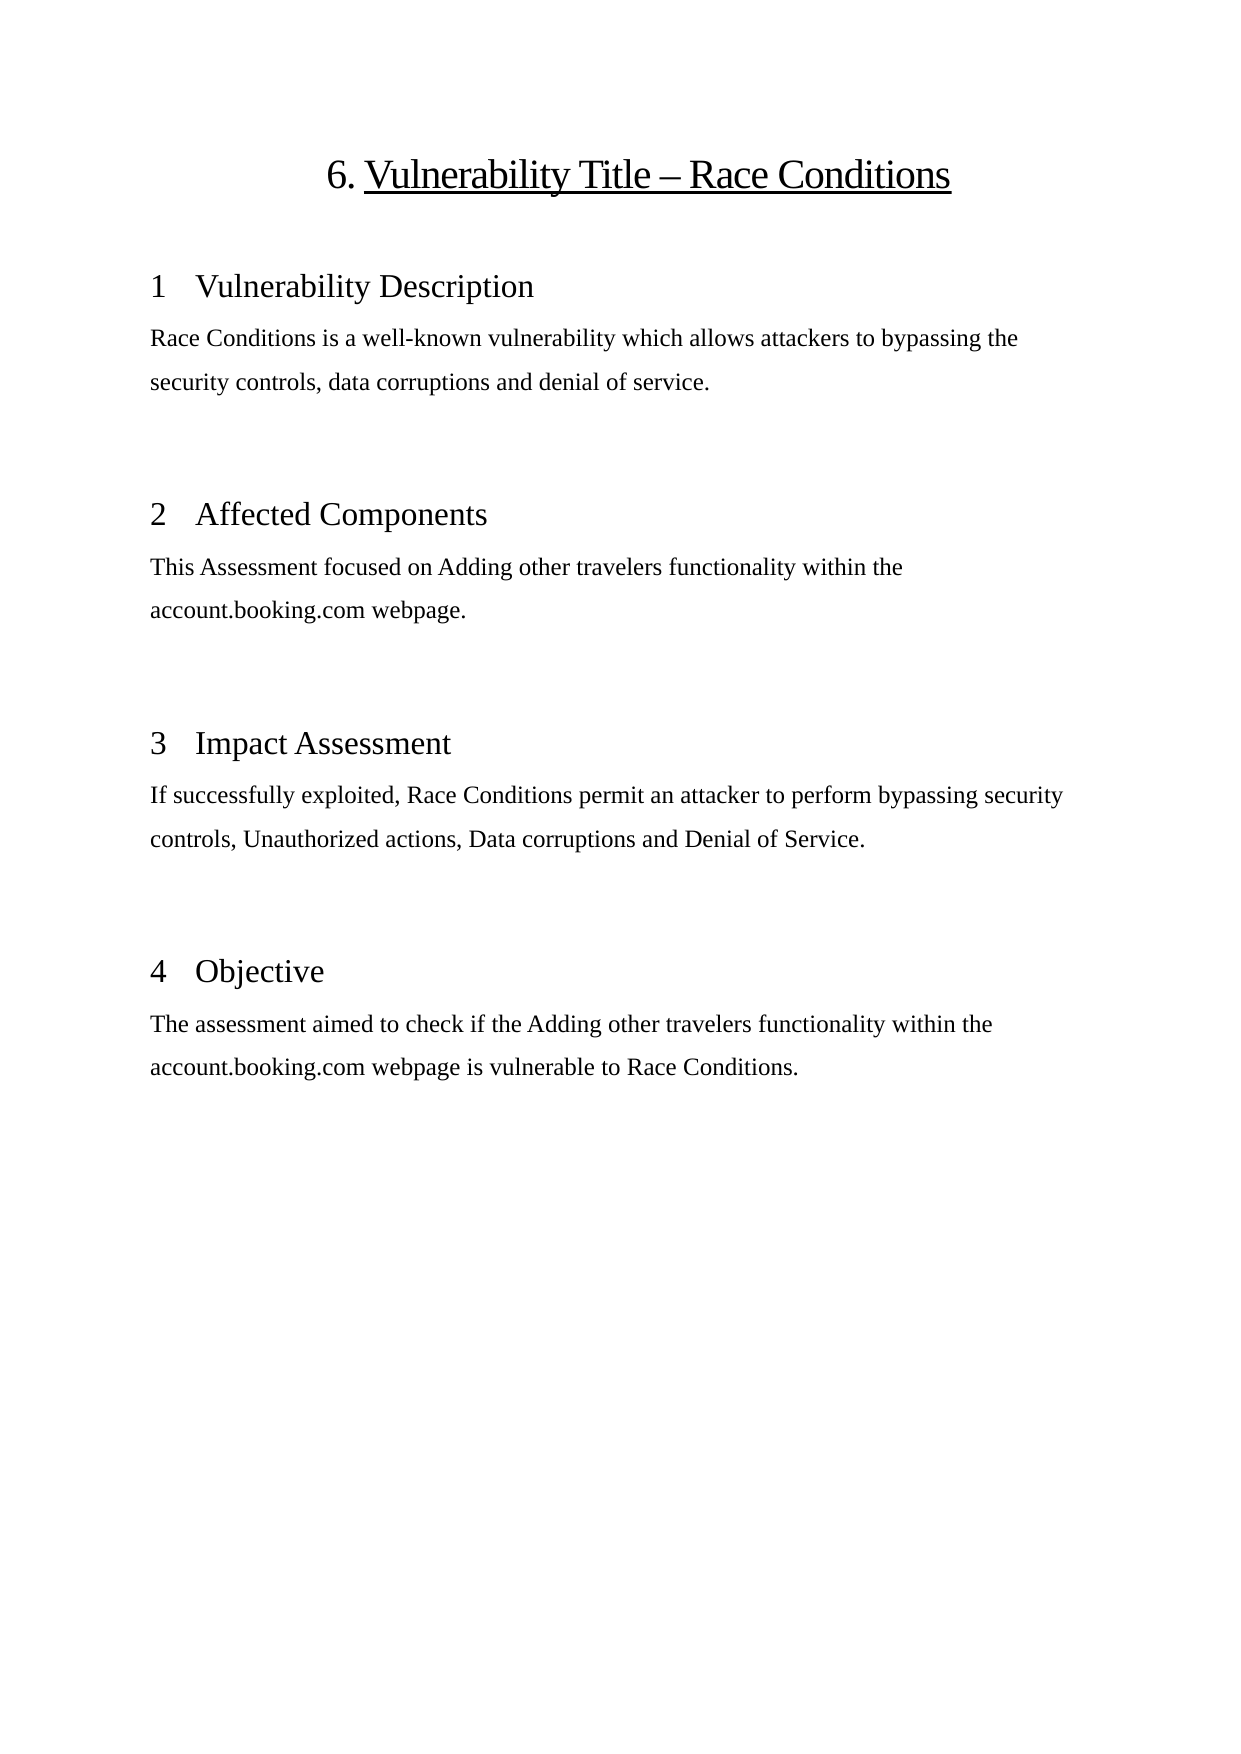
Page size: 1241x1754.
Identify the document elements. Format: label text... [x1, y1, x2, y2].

text The assessment aimed to check if the Adding other travelers functionality within the account.booking.com webpage is vulnerable to Race Conditions. [150, 1009, 1090, 1081]
text Race Conditions is a well-known vulnerability which allows attackers to bypassing the security controls, data corruptions and denial of service. [150, 323, 1090, 395]
title Vulnerability Title – Race Conditions [187, 150, 1090, 198]
text This Assessment focused on Adding other travelers functionality within the account.booking.com webpage. [150, 552, 1090, 624]
subtitle Objective [150, 952, 1090, 990]
subtitle Vulnerability Description [150, 266, 1090, 304]
subtitle Affected Components [150, 494, 1090, 533]
subtitle Impact Assessment [150, 723, 1090, 761]
text If successfully exploited, Race Conditions permit an attacker to perform bypassing security controls, Unauthorized actions, Data corruptions and Denial of Service. [150, 781, 1090, 852]
